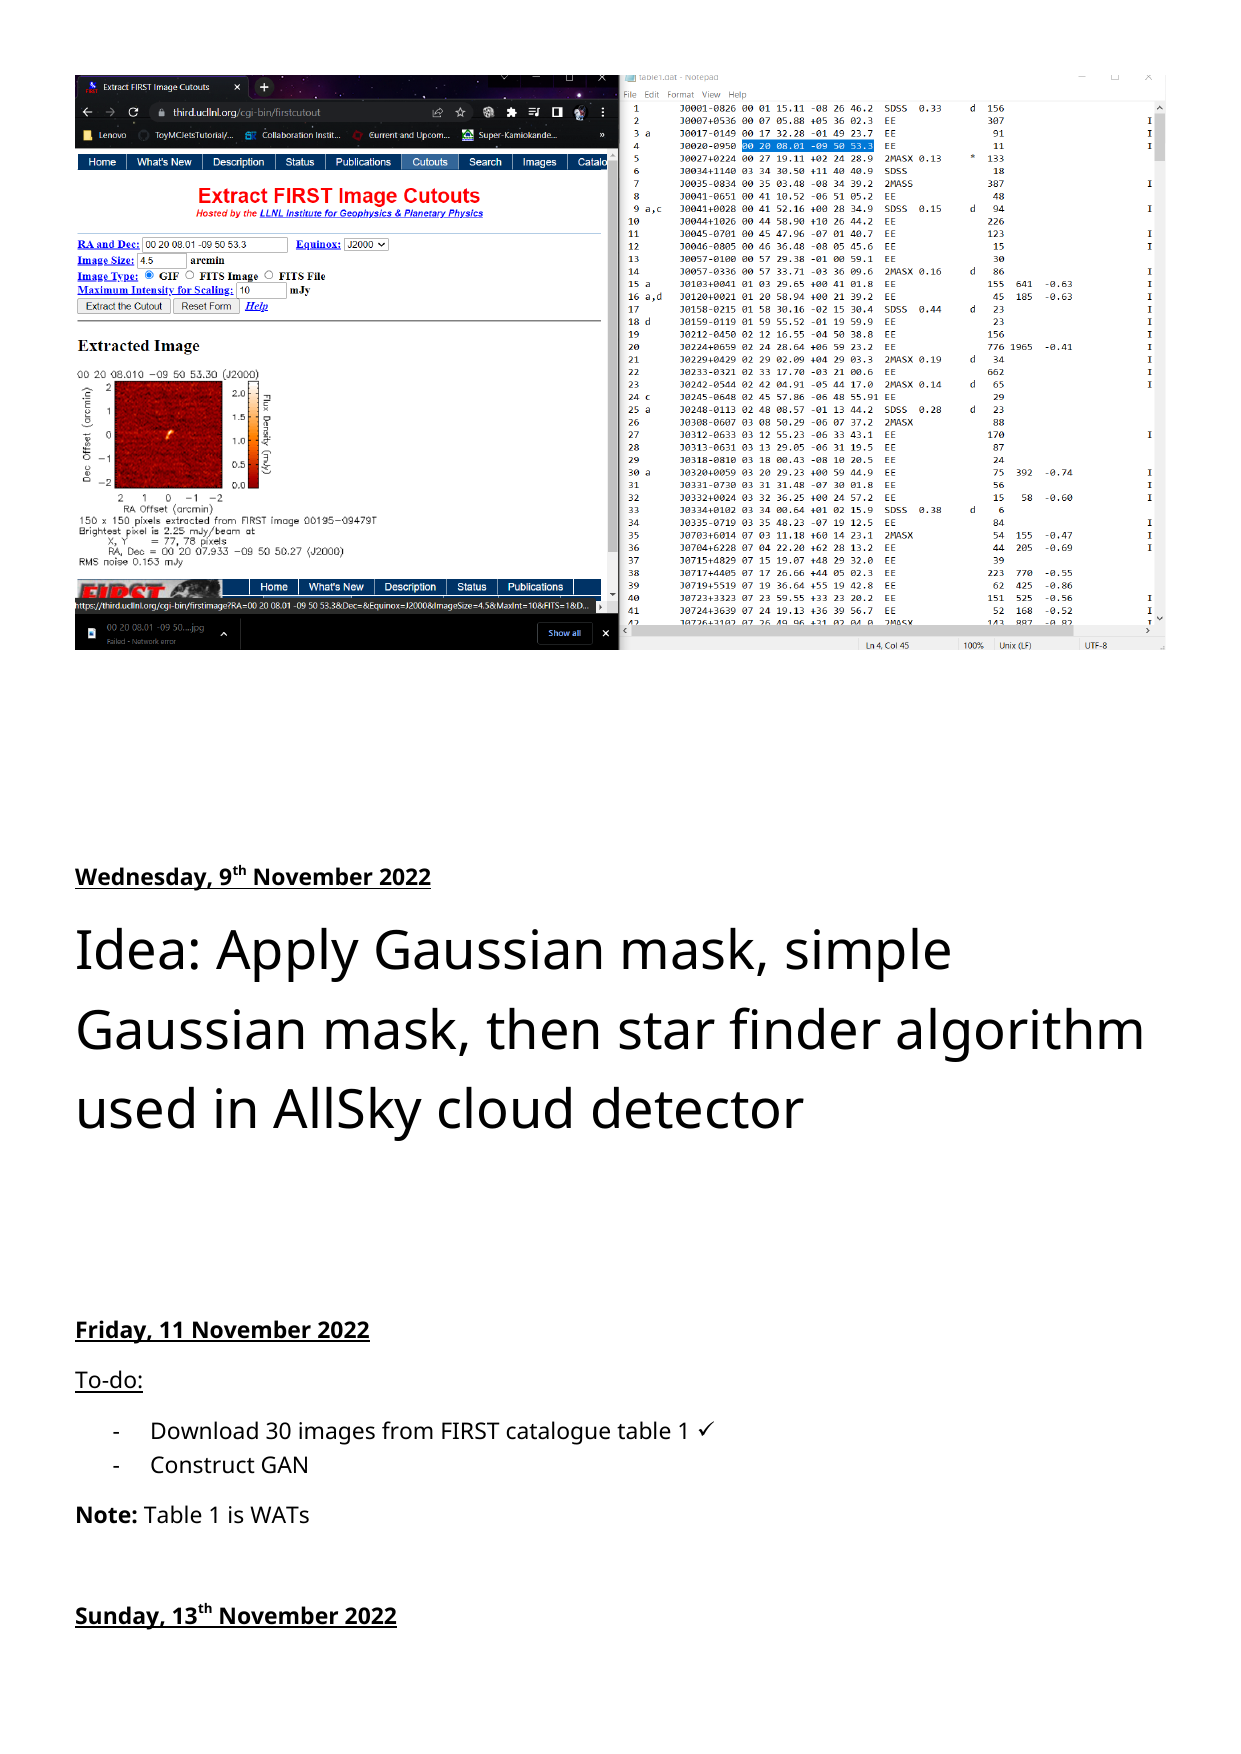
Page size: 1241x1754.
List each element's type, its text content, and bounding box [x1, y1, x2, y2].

text Note: Table 1 is WATs [75, 1499, 1165, 1530]
text Sunday, 13th November 2022 [75, 1600, 1165, 1631]
text Wednesday, 9th November 2022 [75, 861, 1165, 893]
text Friday, 11 November 2022 [75, 1314, 1165, 1345]
list Download 30 images from FIRST catalogue table 1 [112, 1415, 1165, 1446]
list Construct GAN [112, 1448, 1165, 1480]
text Idea: Apply Gaussian mask, simple Gaussian mask, then star finder algorithm used in AllSky cloud detector [75, 912, 1165, 1145]
picture [75, 75, 1166, 650]
text To-do: [75, 1364, 1165, 1396]
